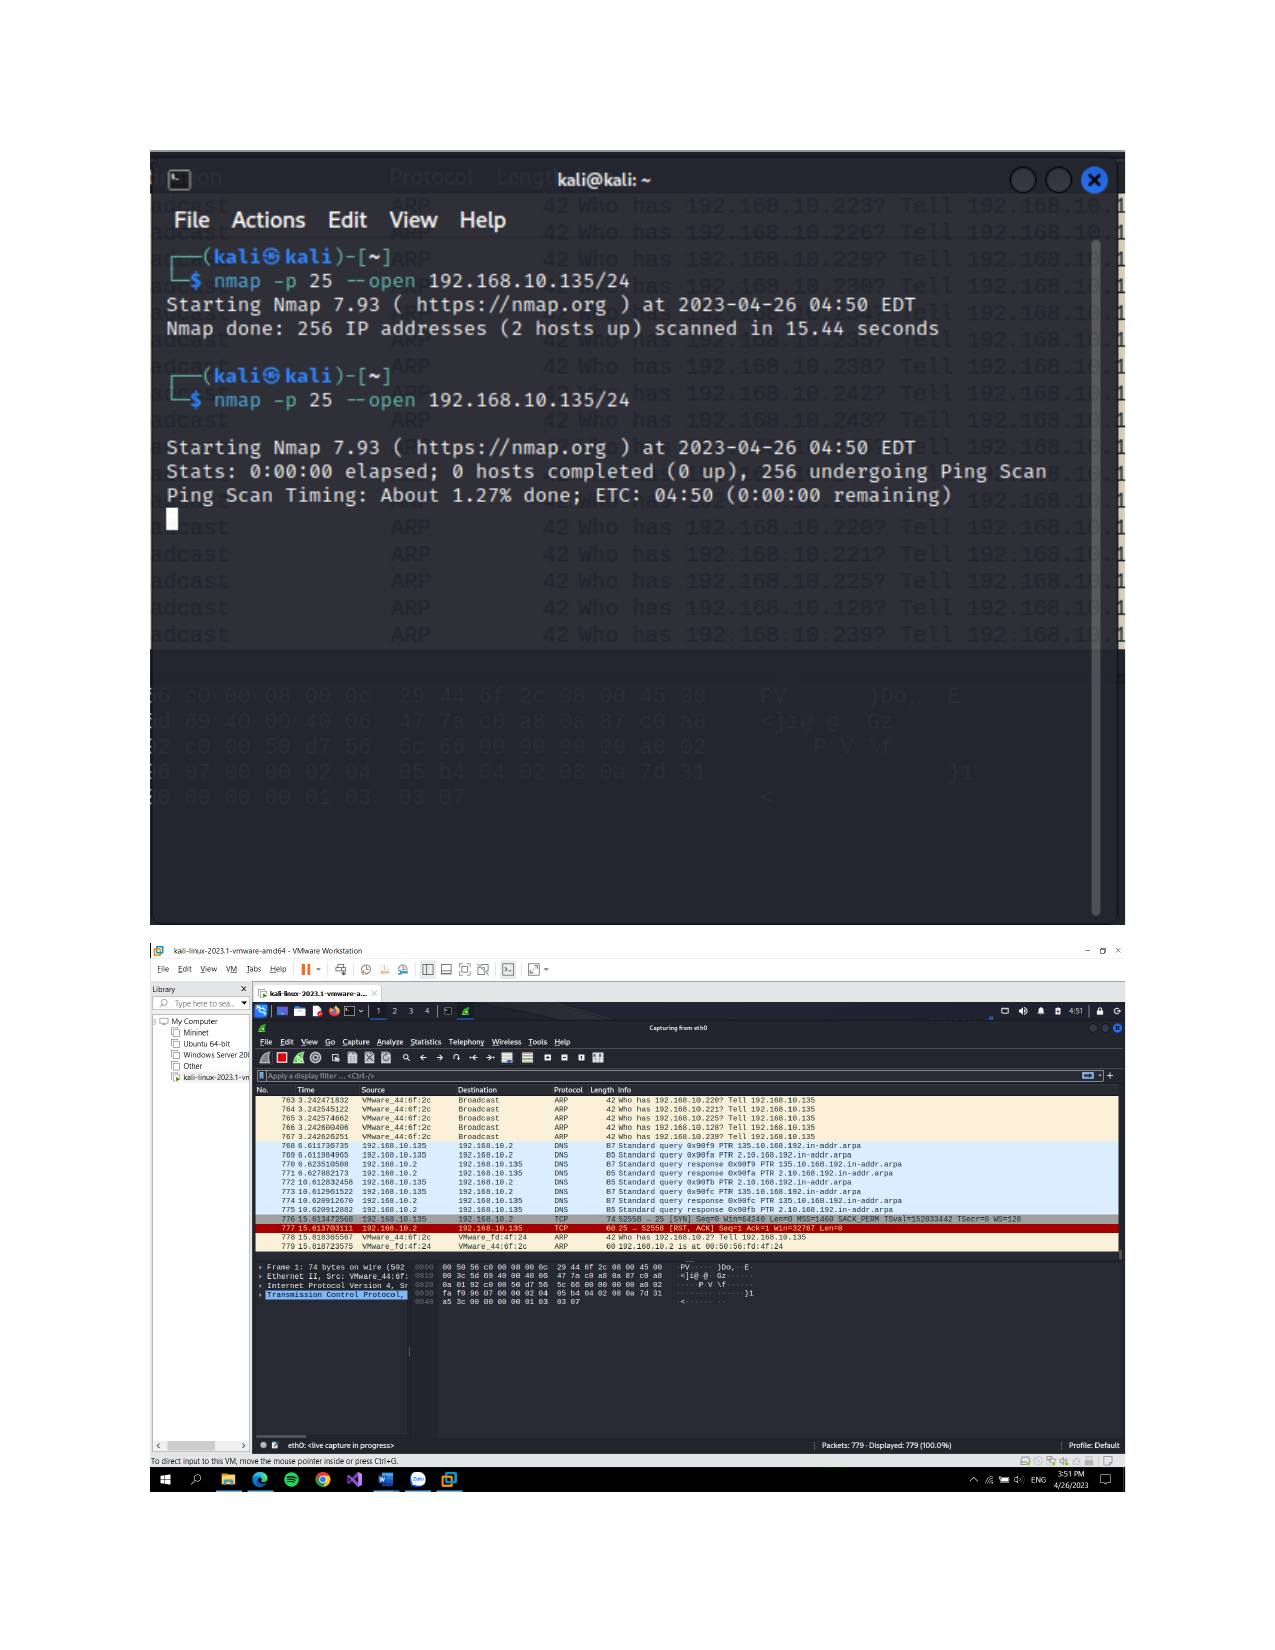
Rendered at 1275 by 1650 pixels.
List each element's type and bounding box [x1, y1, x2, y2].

picture [150, 943, 1125, 1492]
picture [150, 150, 1125, 925]
